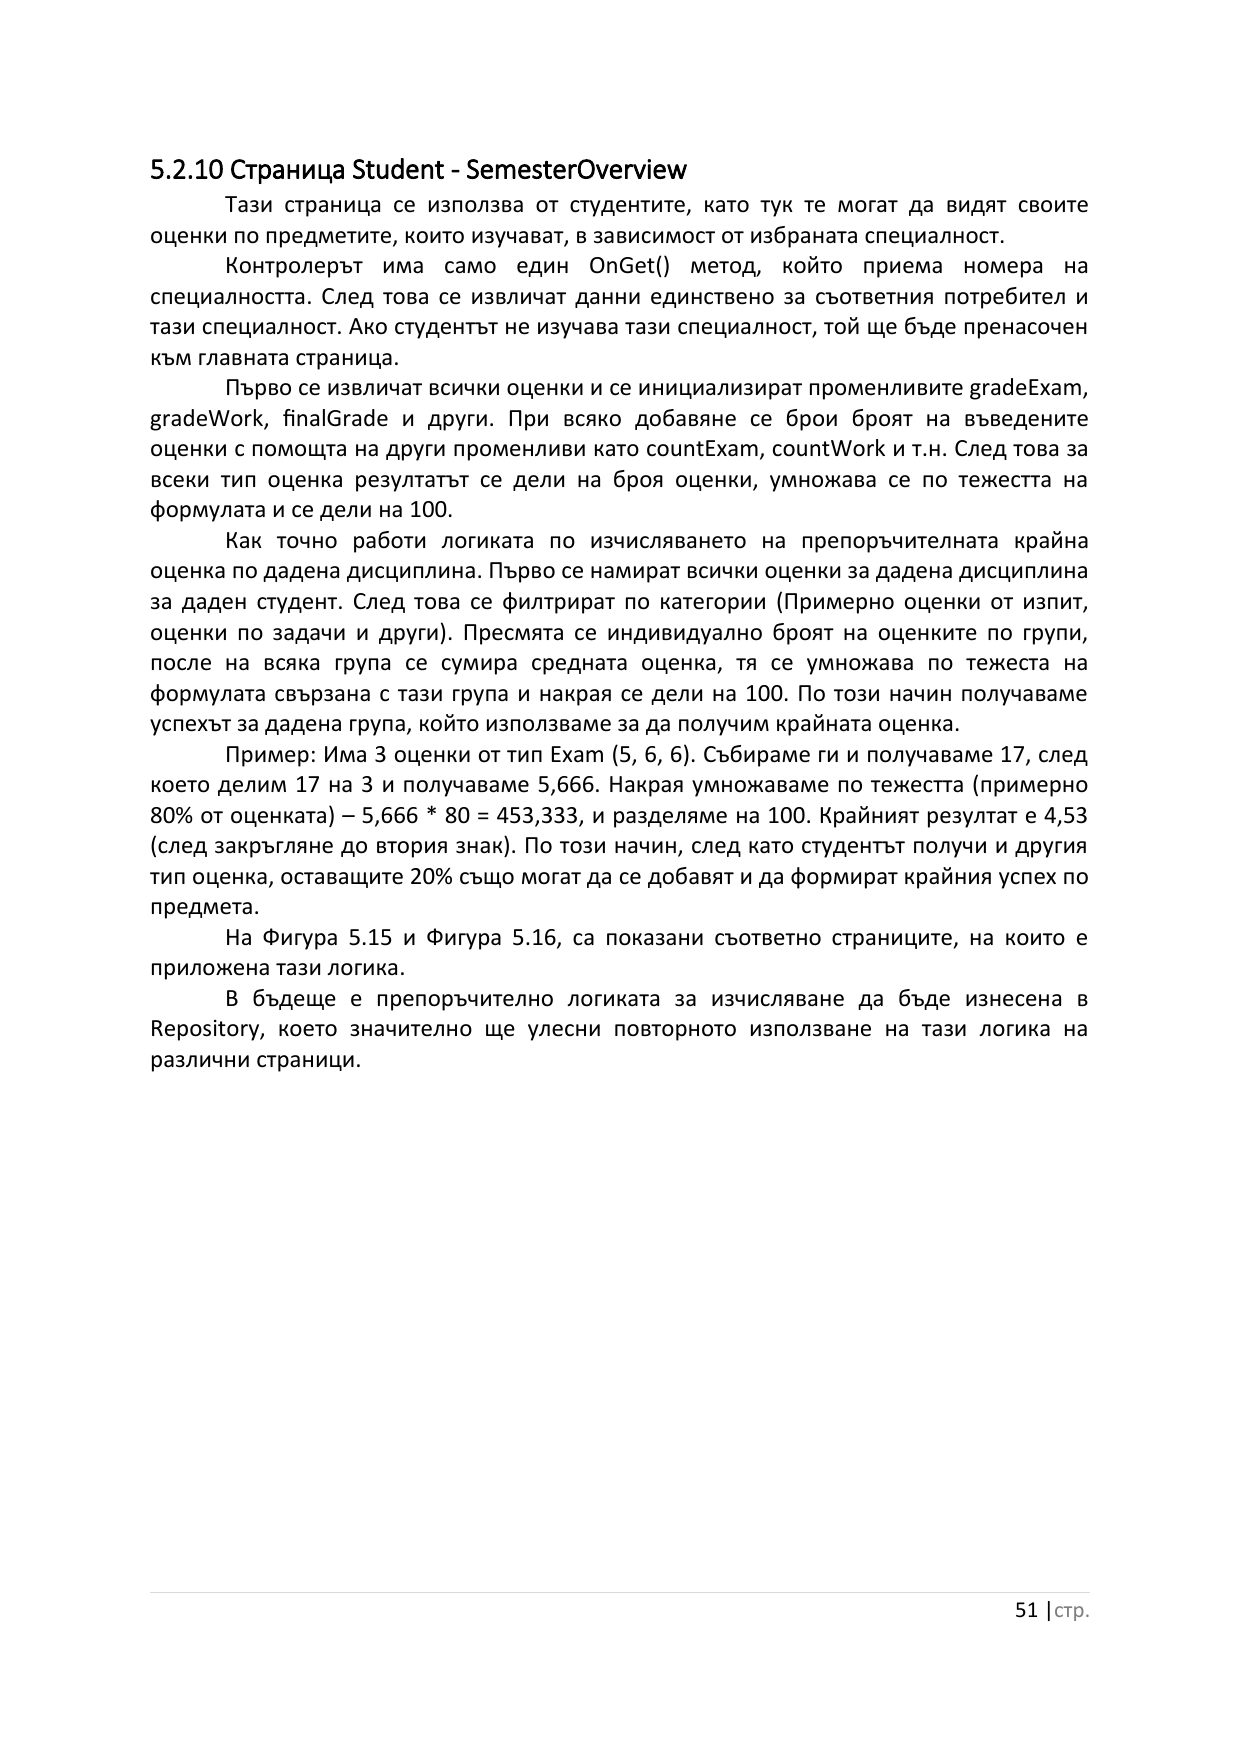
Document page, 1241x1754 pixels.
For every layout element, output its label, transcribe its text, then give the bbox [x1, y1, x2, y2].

text Пример: Има 3 оценки от тип Exam (5, 6, 6). Събираме ги и получаваме 17, след което делим 17 на 3 и получаваме 5,666. Накрая умножаваме по тежестта (примерно 80% от оценката) – 5,666 * 80 = 453,333, и разделяме на 100. Крайният резултат е 4,53 (след закръгляне до втория знак). По този начин, след като студентът получи и другия тип оценка, оставащите 20% също могат да се добавят и да формират крайния успех по предмета. [150, 738, 1090, 921]
text Тази страница се използва от студентите, като тук те могат да видят своите оценки по предметите, които изучават, в зависимост от избраната специалност. [150, 188, 1090, 249]
text Първо се извличат всички оценки и се инициализират променливите gradeExam, gradeWork, finalGrade и други. При всяко добавяне се брои броят на въведените оценки с помощта на други променливи като countExam, countWork и т.н. След това за всеки тип оценка резултатът се дели на броя оценки, умножава се по тежестта на формулата и се дели на 100. [150, 372, 1090, 524]
text Как точно работи логиката по изчисляването на препоръчителната крайна оценка по дадена дисциплина. Първо се намират всички оценки за дадена дисциплина за даден студент. След това се филтрират по категории (Примерно оценки от изпит, оценки по задачи и други). Пресмята се индивидуално броят на оценките по групи, после на всяка група се сумира средната оценка, тя се умножава по тежеста на формулата свързана с тази група и накрая се дели на 100. По този начин получаваме успехът за дадена група, който използваме за да получим крайната оценка. [150, 524, 1090, 738]
text В бъдеще е препоръчително логиката за изчисляване да бъде изнесена в Repository, което значително ще улесни повторното използване на тази логика на различни страници. [150, 982, 1090, 1073]
text Контролерът има само един OnGet() метод, който приема номера на специалността. След това се извличат данни единствено за съответния потребител и тази специалност. Ако студентът не изучава тази специалност, той ще бъде пренасочен към главната страница. [150, 249, 1090, 372]
text На Фигура 5.15 и Фигура 5.16, са показани съответно страниците, на които е приложена тази логика. [150, 921, 1090, 982]
subtitle 5.2.10 Страница Student - SemesterOverview [150, 150, 1090, 186]
